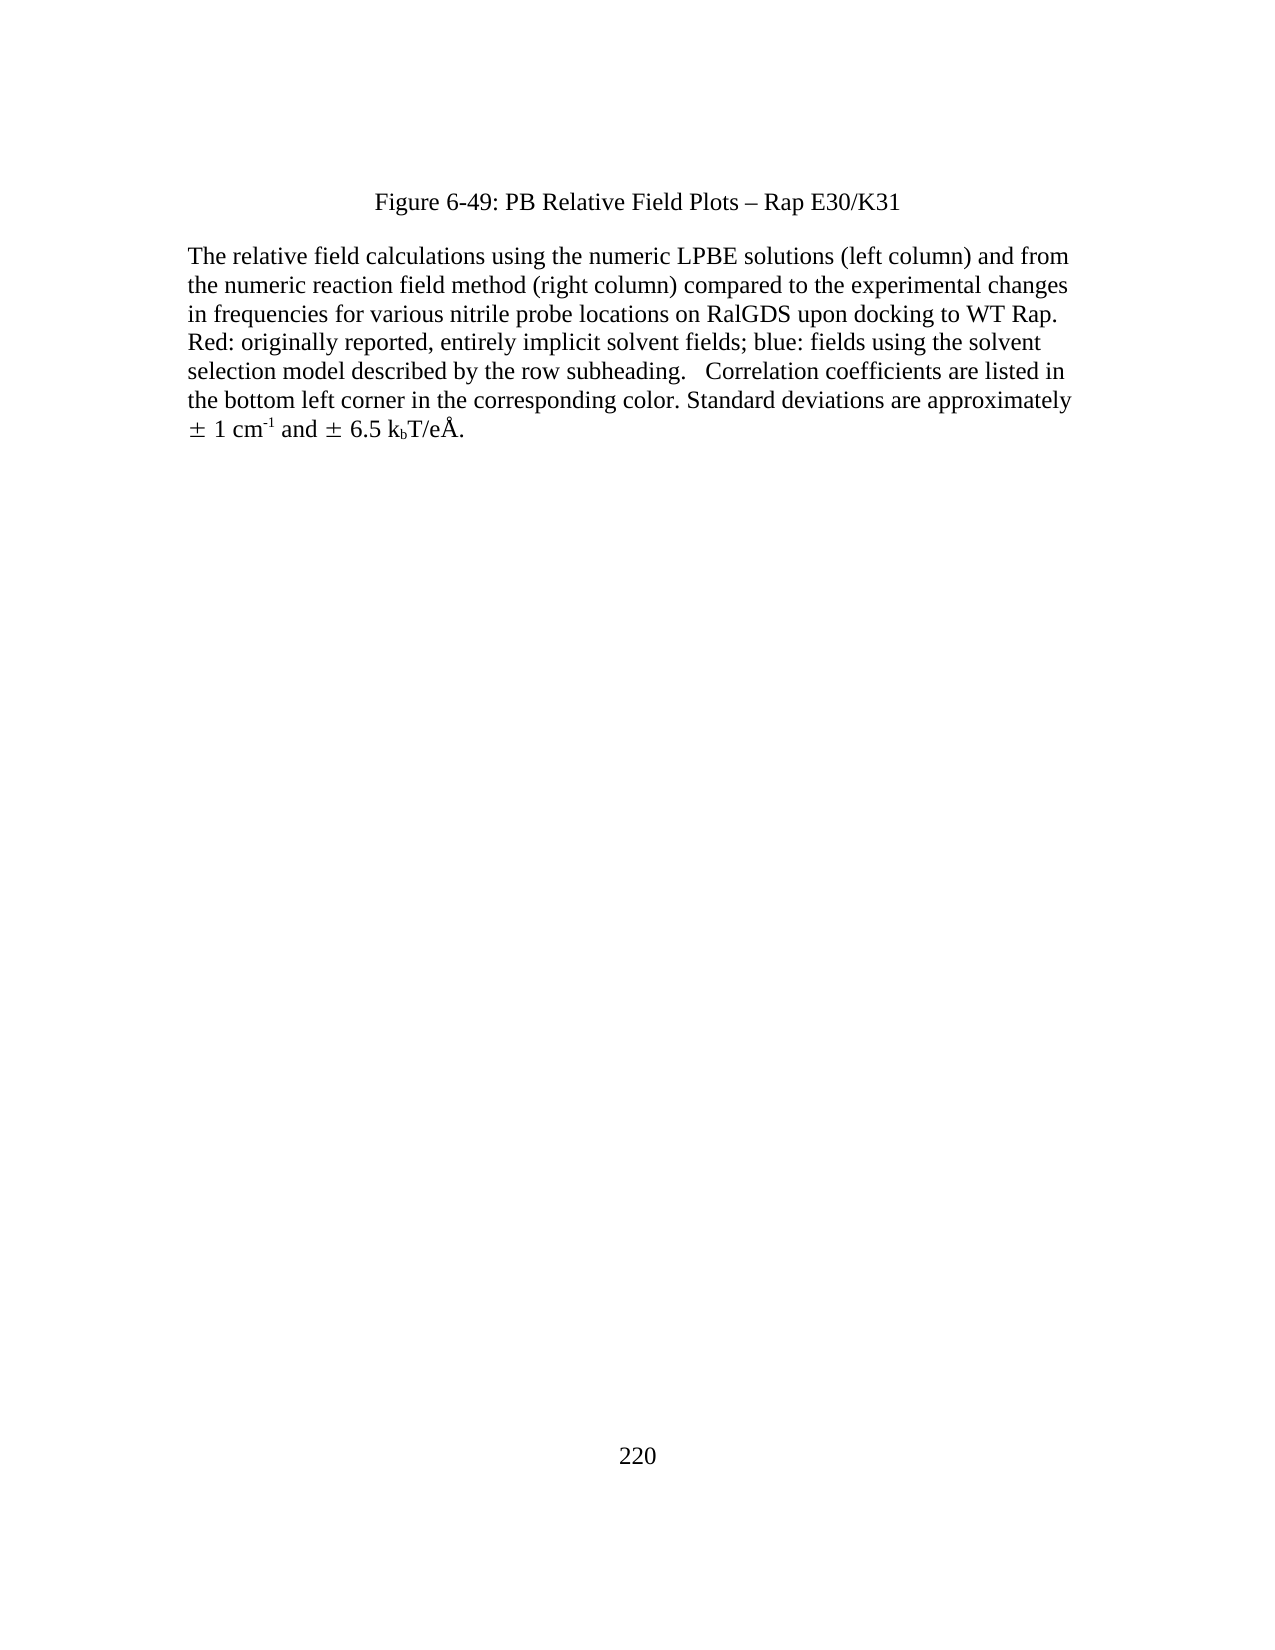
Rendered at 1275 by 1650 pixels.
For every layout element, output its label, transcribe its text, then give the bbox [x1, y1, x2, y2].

text The relative field calculations using the numeric LPBE solutions (left column) and from the numeric reaction field method (right column) compared to the experimental changes in frequencies for various nitrile probe locations on RalGDS upon docking to WT Rap. Red: originally reported, entirely implicit solvent fields; blue: fields using the solvent selection model described by the row subheading. Correlation coefficients are listed in the bottom left corner in the corresponding color. Standard deviations are approximately 1 cm-1 and 6.5 kbT/eÅ. [187, 241, 1087, 442]
subtitle Figure 6-13: PB Relative Field Plots – Rap E30/K31 [187, 187, 1087, 216]
